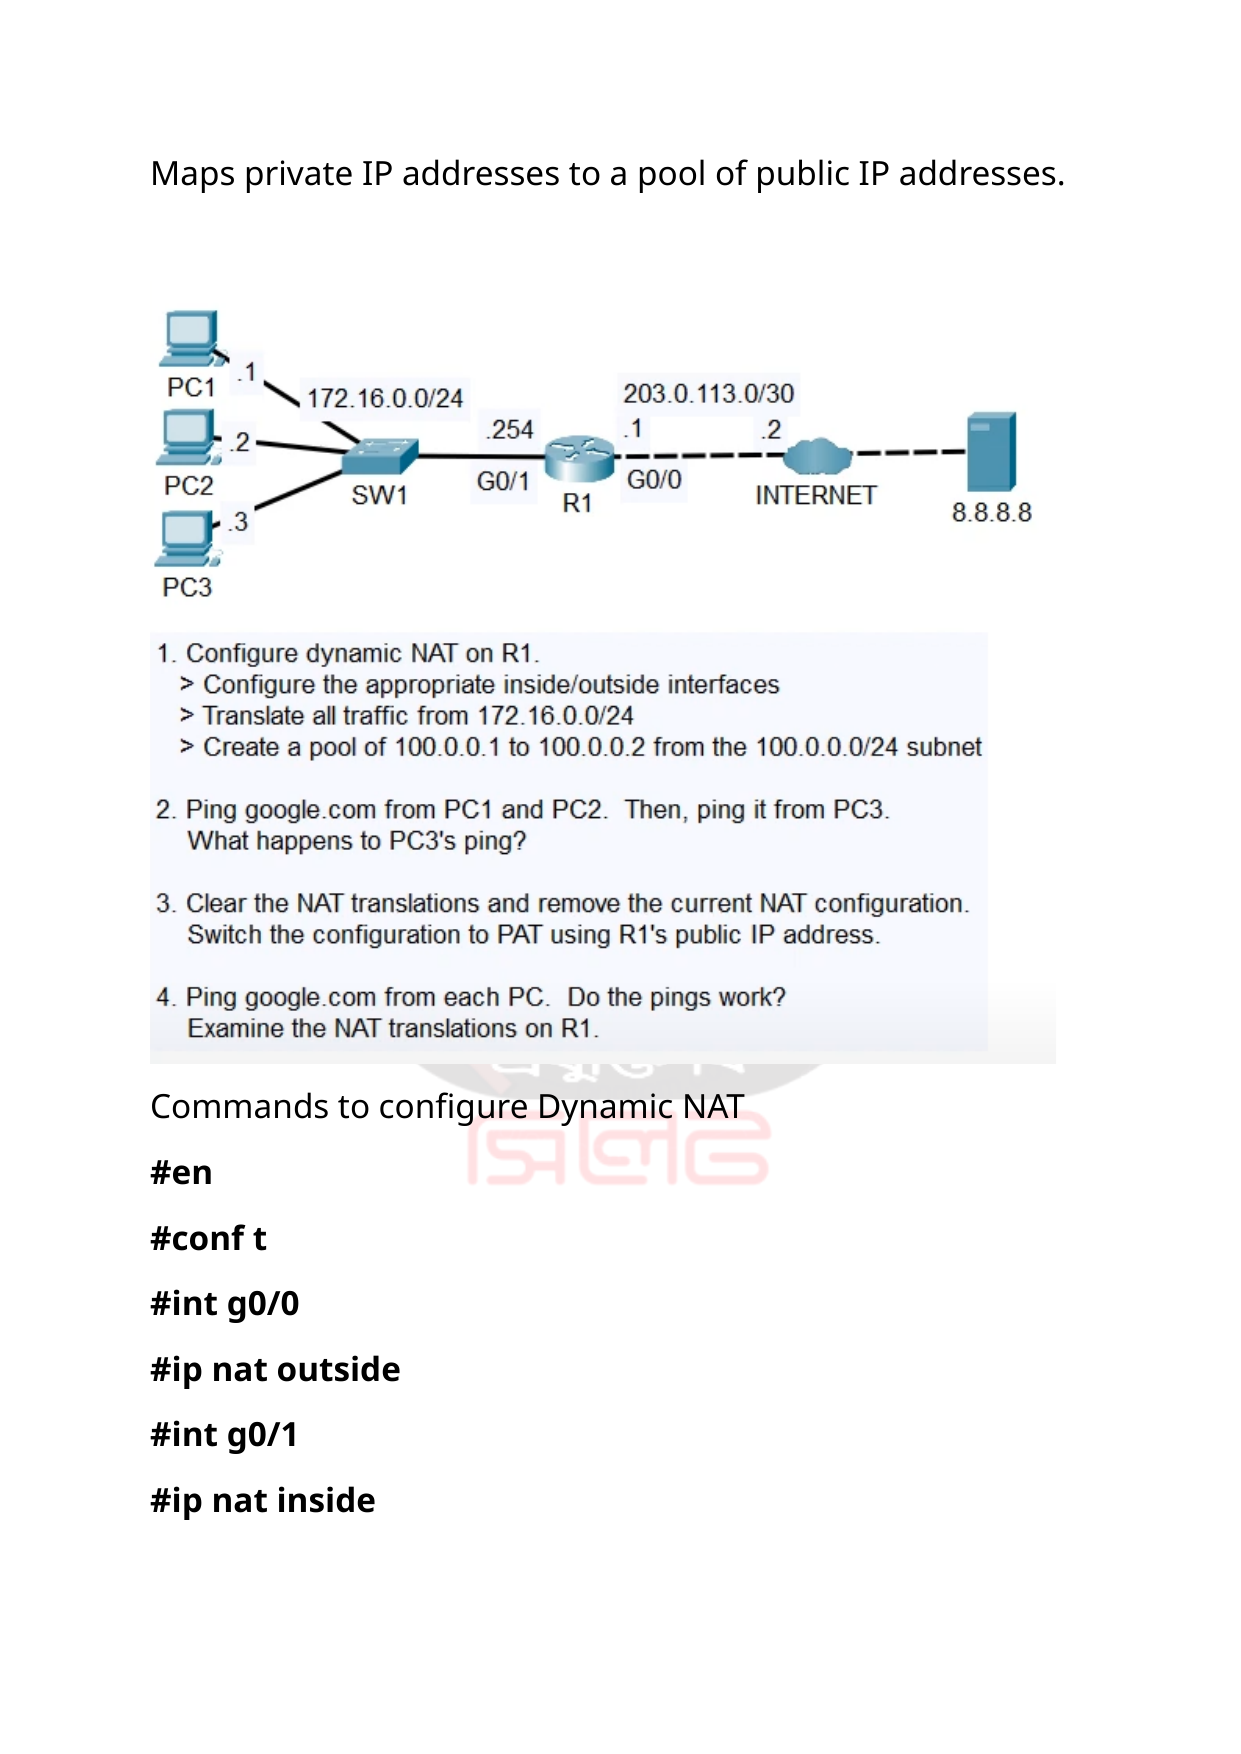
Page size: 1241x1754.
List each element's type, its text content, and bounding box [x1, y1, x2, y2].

text #int g0/1 [150, 1411, 1090, 1457]
text #int g0/0 [150, 1280, 1090, 1325]
text Maps private IP addresses to a pool of public IP addresses. [150, 150, 1090, 195]
text Commands to configure Dynamic NAT [150, 1083, 1090, 1128]
text #ip nat outside [150, 1346, 1090, 1391]
text #ip nat inside [150, 1477, 1090, 1522]
text #conf t [150, 1214, 1090, 1260]
picture [150, 281, 1057, 1064]
text #en [150, 1149, 1090, 1194]
